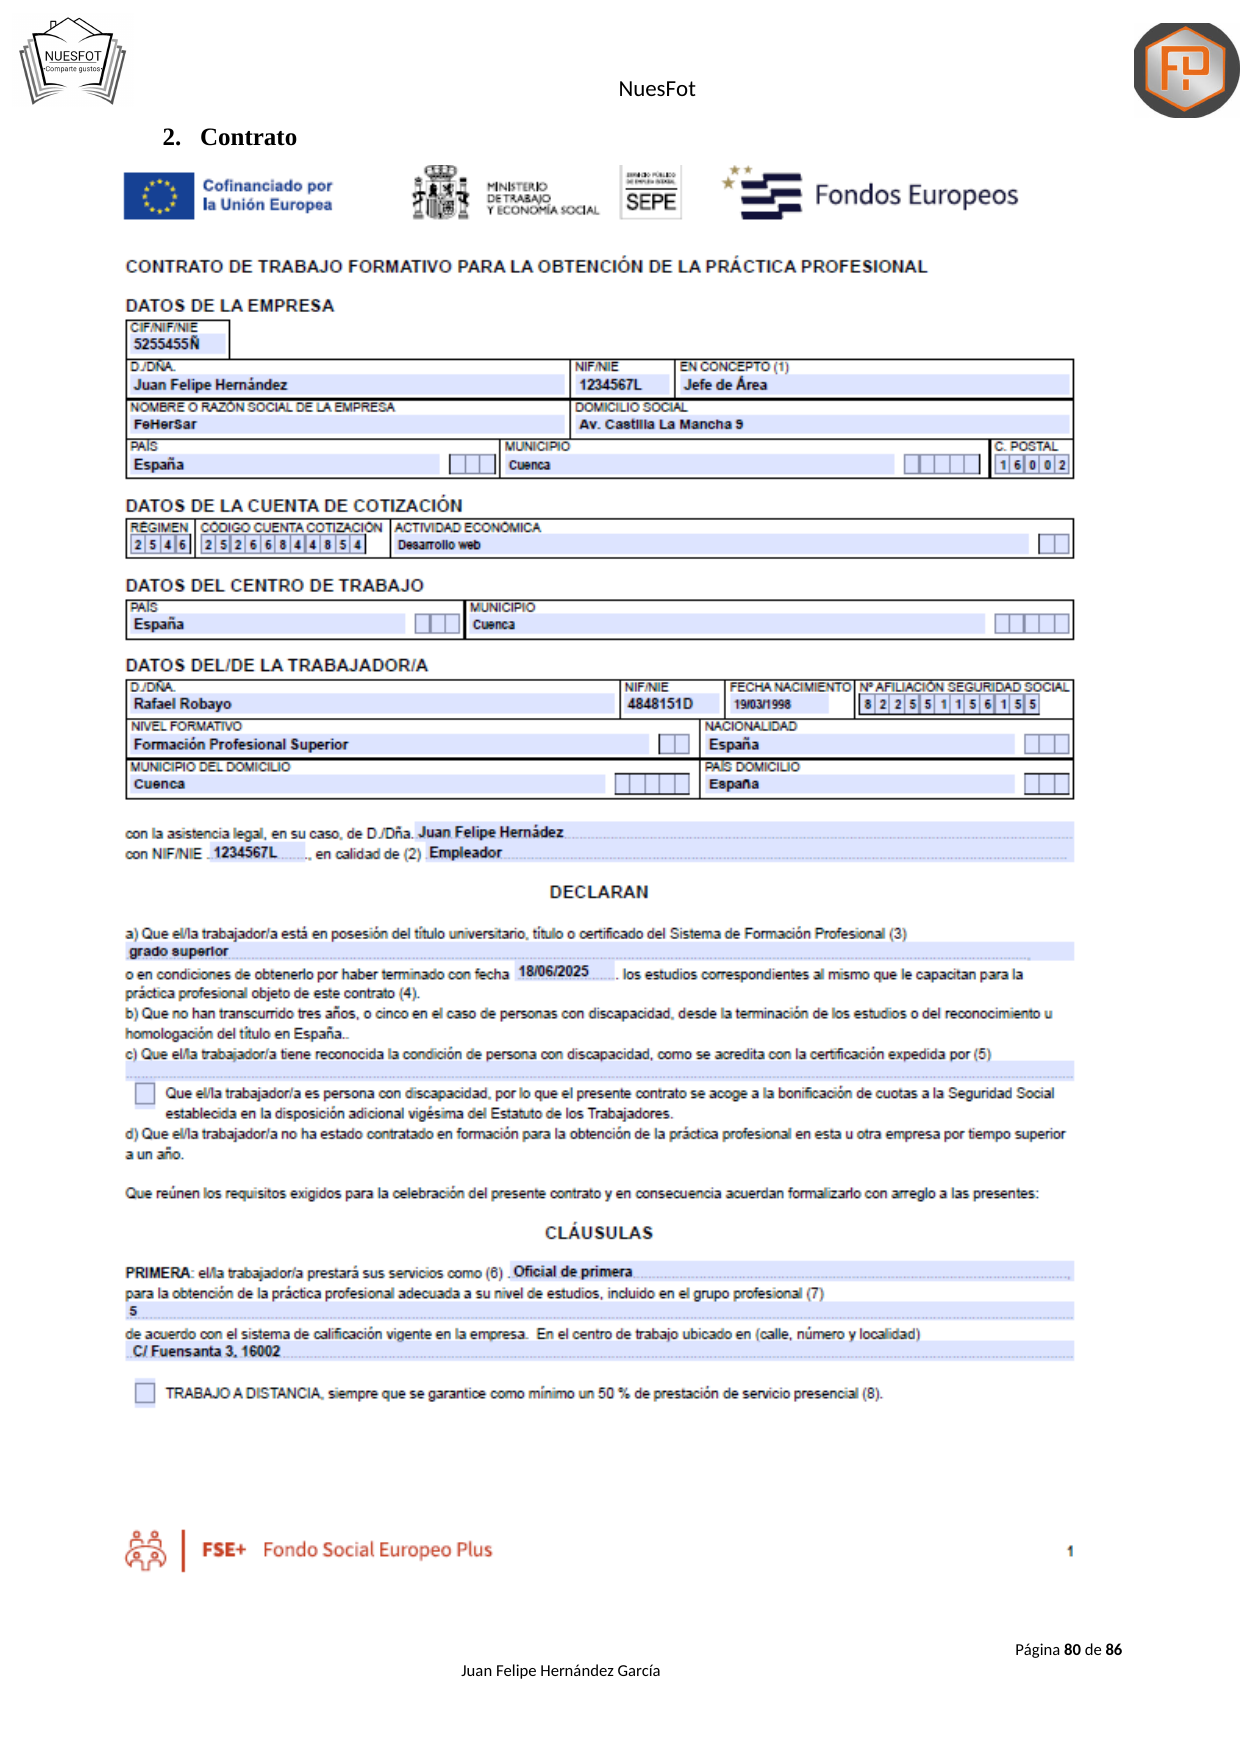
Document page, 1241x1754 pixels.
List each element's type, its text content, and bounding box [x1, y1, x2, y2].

picture [118, 165, 1087, 1577]
list Contrato [162, 122, 1122, 151]
picture [1133, 23, 1241, 118]
picture [11, 13, 134, 107]
